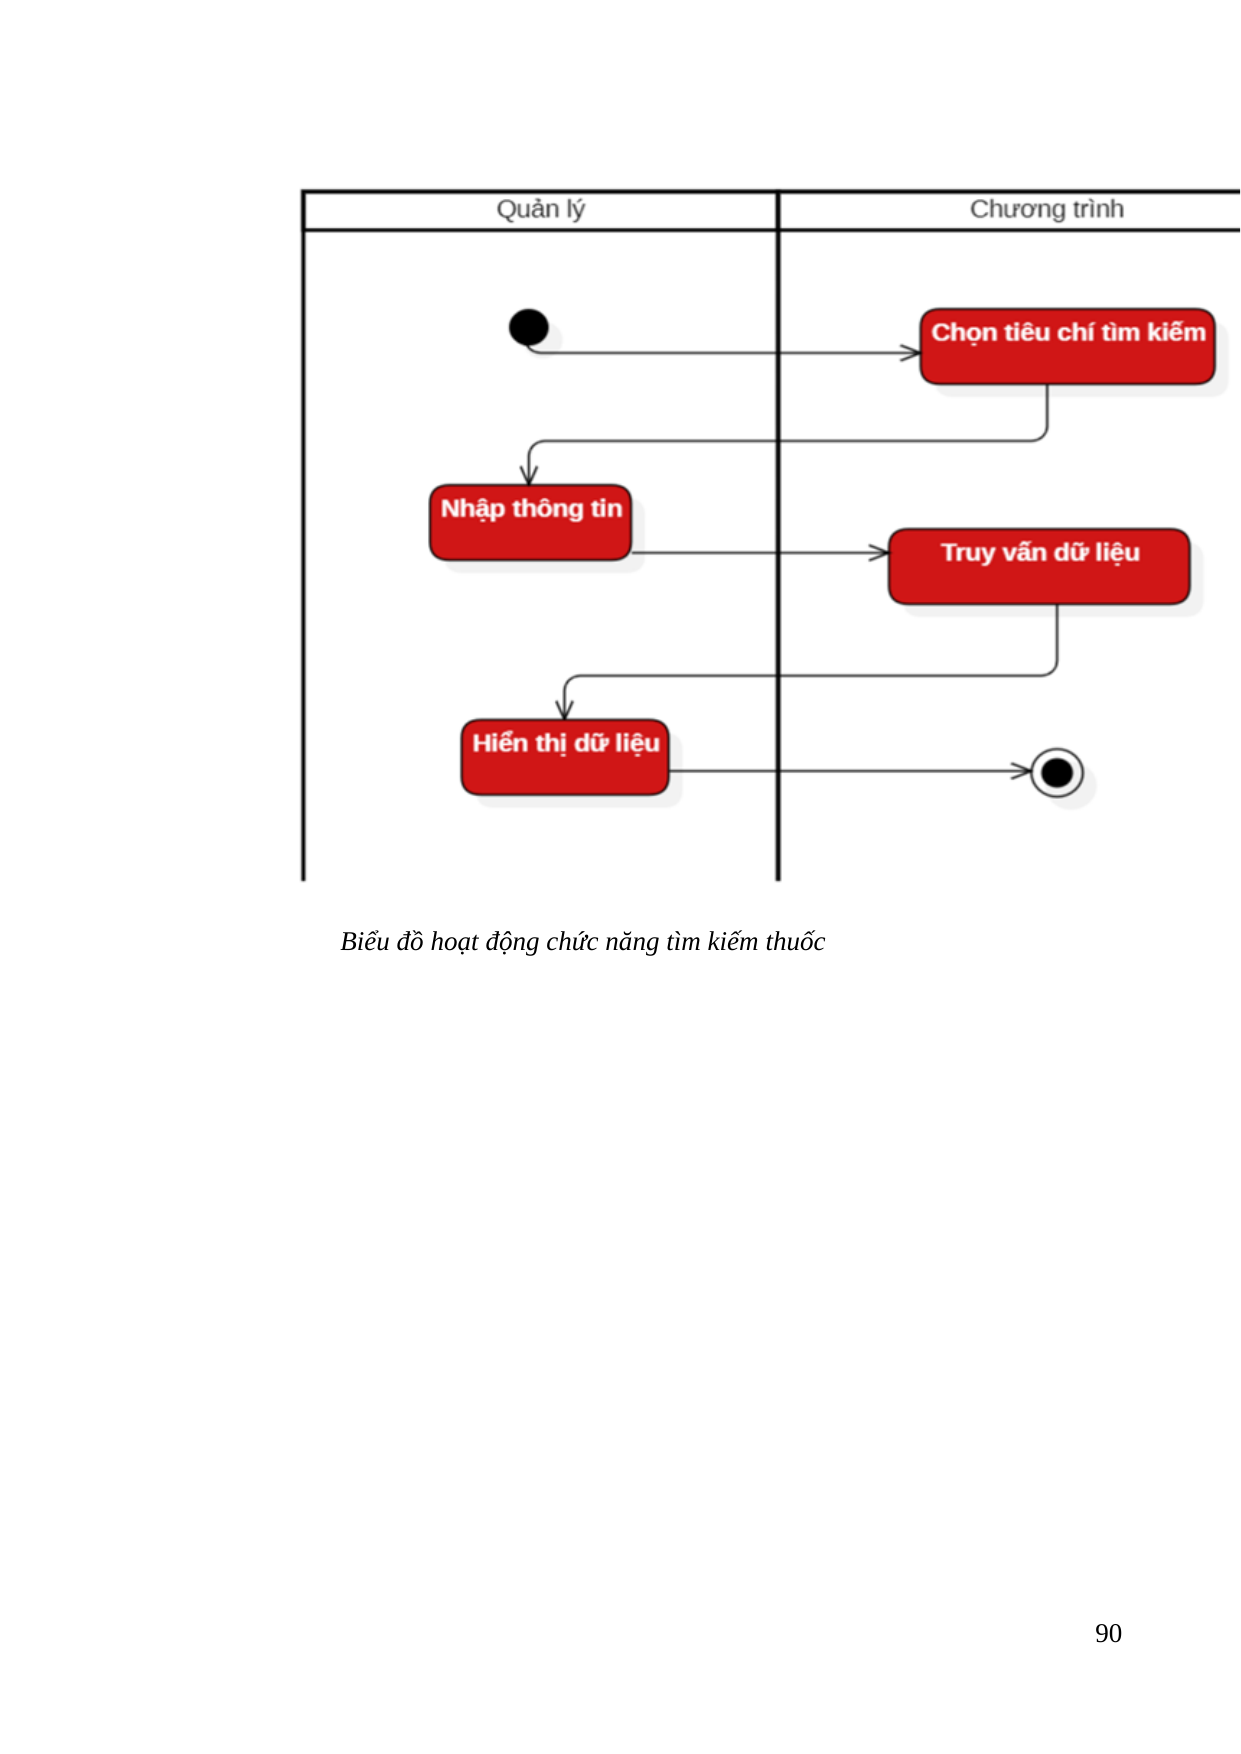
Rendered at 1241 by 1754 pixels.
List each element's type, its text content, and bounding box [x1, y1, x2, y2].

text Biểu đồ hoạt động chức năng tìm kiếm thuốc [269, 925, 1122, 956]
picture [277, 172, 1241, 900]
